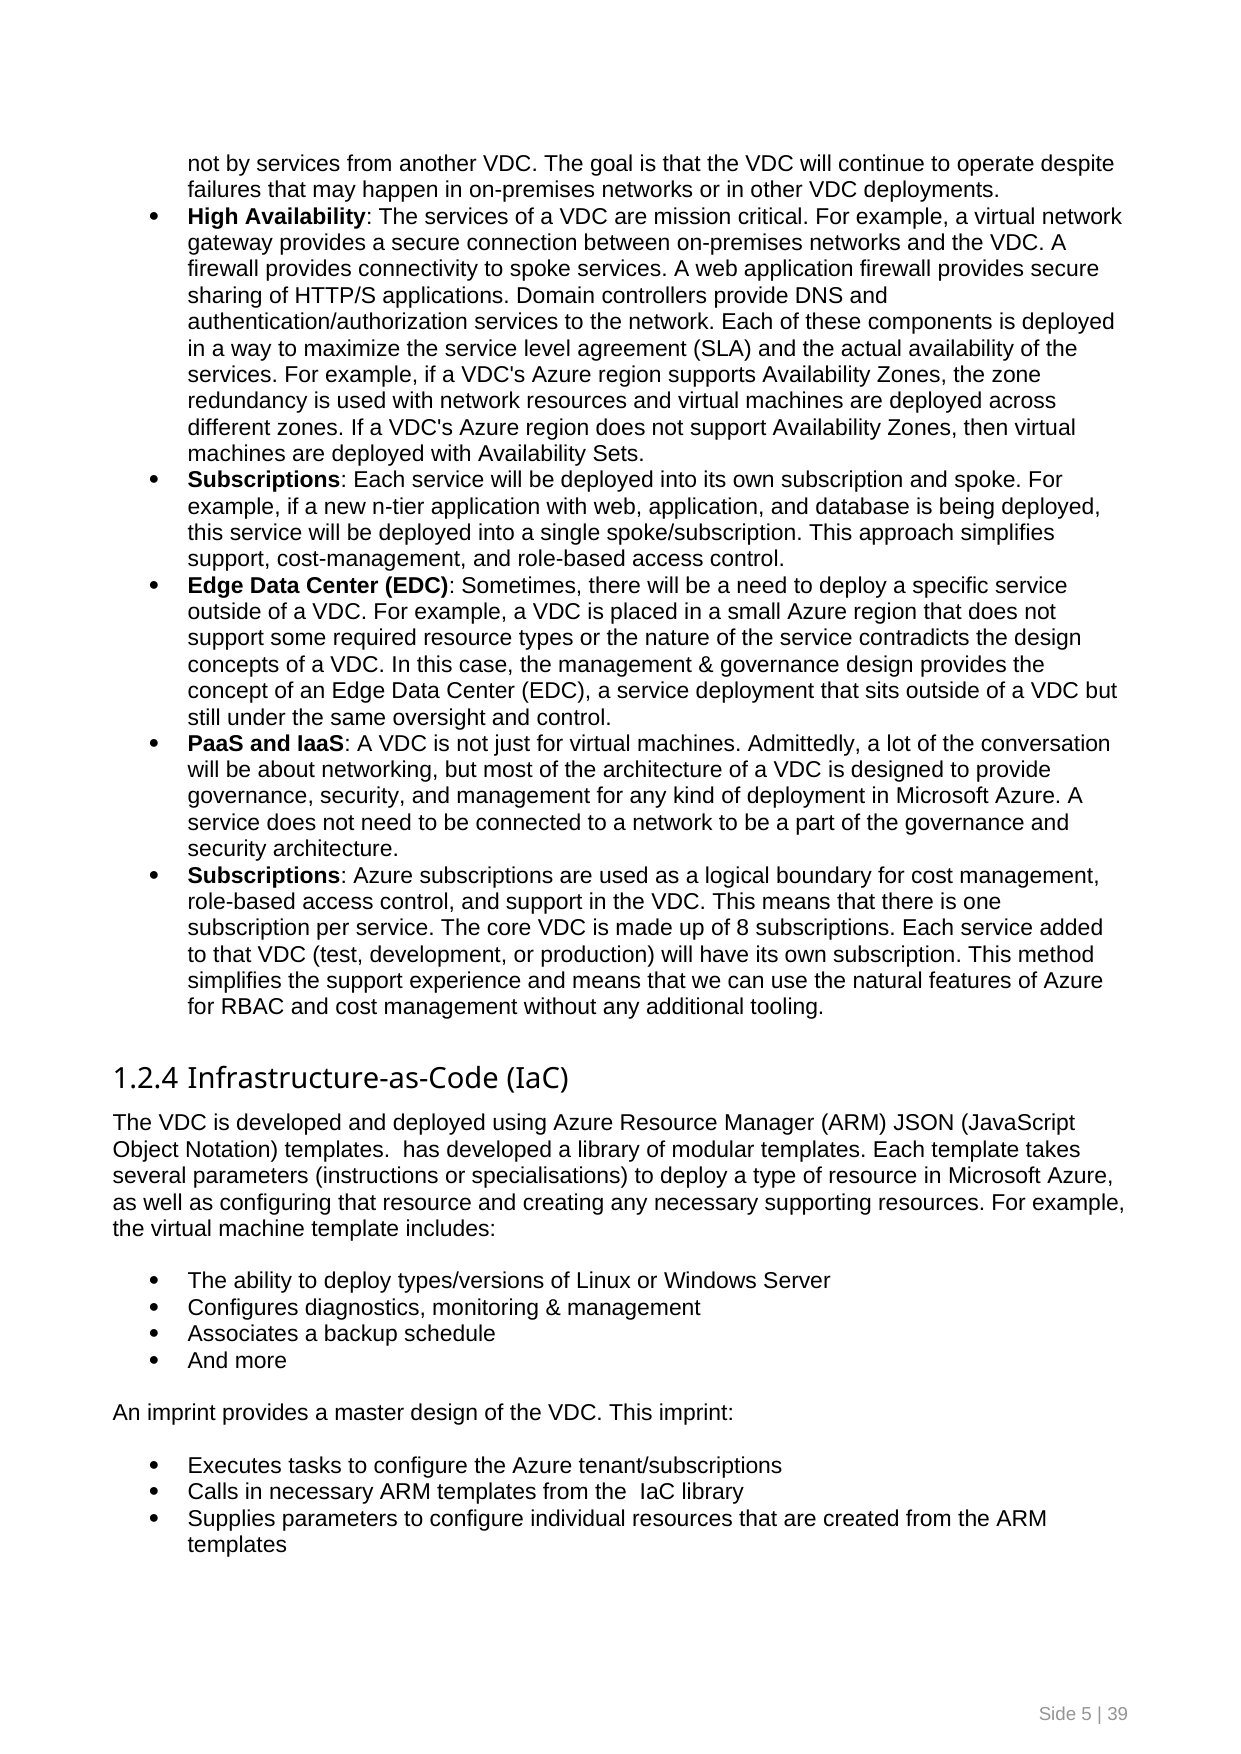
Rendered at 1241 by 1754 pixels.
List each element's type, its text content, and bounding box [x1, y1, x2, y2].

list The ability to deploy types/versions of Linux or Windows Server [150, 1267, 1128, 1294]
text An imprint provides a master design of the VDC. This imprint: [112, 1399, 1128, 1426]
list Executes tasks to configure the Azure tenant/subscriptions [150, 1452, 1128, 1478]
list High Availability: The services of a VDC are mission critical. For example, a virtual network gateway provides a secure connection between on-premises networks and the VDC. A firewall provides connectivity to spoke services. A web application firewall provides secure sharing of HTTP/S applications. Domain controllers provide DNS and authentication/authorization services to the network. Each of these components is deployed in a way to maximize the service level agreement (SLA) and the actual availability of the services. For example, if a VDC's Azure region supports Availability Zones, the zone redundancy is used with network resources and virtual machines are deployed across different zones. If a VDC's Azure region does not support Availability Zones, then virtual machines are deployed with Availability Sets. [150, 203, 1128, 466]
list Subscriptions: Each service will be deployed into its own subscription and spoke. For example, if a new n-tier application with web, application, and database is being deployed, this service will be deployed into a single spoke/subscription. This approach simplifies support, cost-management, and role-based access control. [150, 466, 1128, 572]
list Configures diagnostics, monitoring & management [150, 1294, 1128, 1320]
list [150, 150, 1128, 203]
subtitle Infrastructure-as-Code (IaC) [112, 1057, 1128, 1097]
list PaaS and IaaS: A VDC is not just for virtual machines. Admittedly, a lot of the conversation will be about networking, but most of the architecture of a VDC is designed to provide governance, security, and management for any kind of deployment in Microsoft Azure. A service does not need to be connected to a network to be a part of the governance and security architecture. [150, 730, 1128, 862]
list And more [150, 1347, 1128, 1373]
list Calls in necessary ARM templates from the IaC library [150, 1478, 1128, 1505]
list Edge Data Center (EDC): Sometimes, there will be a need to deploy a specific service outside of a VDC. For example, a VDC is placed in a small Azure region that does not support some required resource types or the nature of the service contradicts the design concepts of a VDC. In this case, the management & governance design provides the concept of an Edge Data Center (EDC), a service deployment that sits outside of a VDC but still under the same oversight and control. [150, 572, 1128, 730]
text The VDC is developed and deployed using Azure Resource Manager (ARM) JSON (JavaScript Object Notation) templates. has developed a library of modular templates. Each template takes several parameters (instructions or specialisations) to deploy a type of resource in Microsoft Azure, as well as configuring that resource and creating any necessary supporting resources. For example, the virtual machine template includes: [112, 1109, 1128, 1241]
list Associates a backup schedule [150, 1320, 1128, 1347]
list Supplies parameters to configure individual resources that are created from the ARM templates [150, 1505, 1128, 1557]
list Subscriptions: Azure subscriptions are used as a logical boundary for cost management, role-based access control, and support in the VDC. This means that there is one subscription per service. The core VDC is made up of 8 subscriptions. Each service added to that VDC (test, development, or production) will have its own subscription. This method simplifies the support experience and means that we can use the natural features of Azure for RBAC and cost management without any additional tooling. [150, 862, 1128, 1020]
